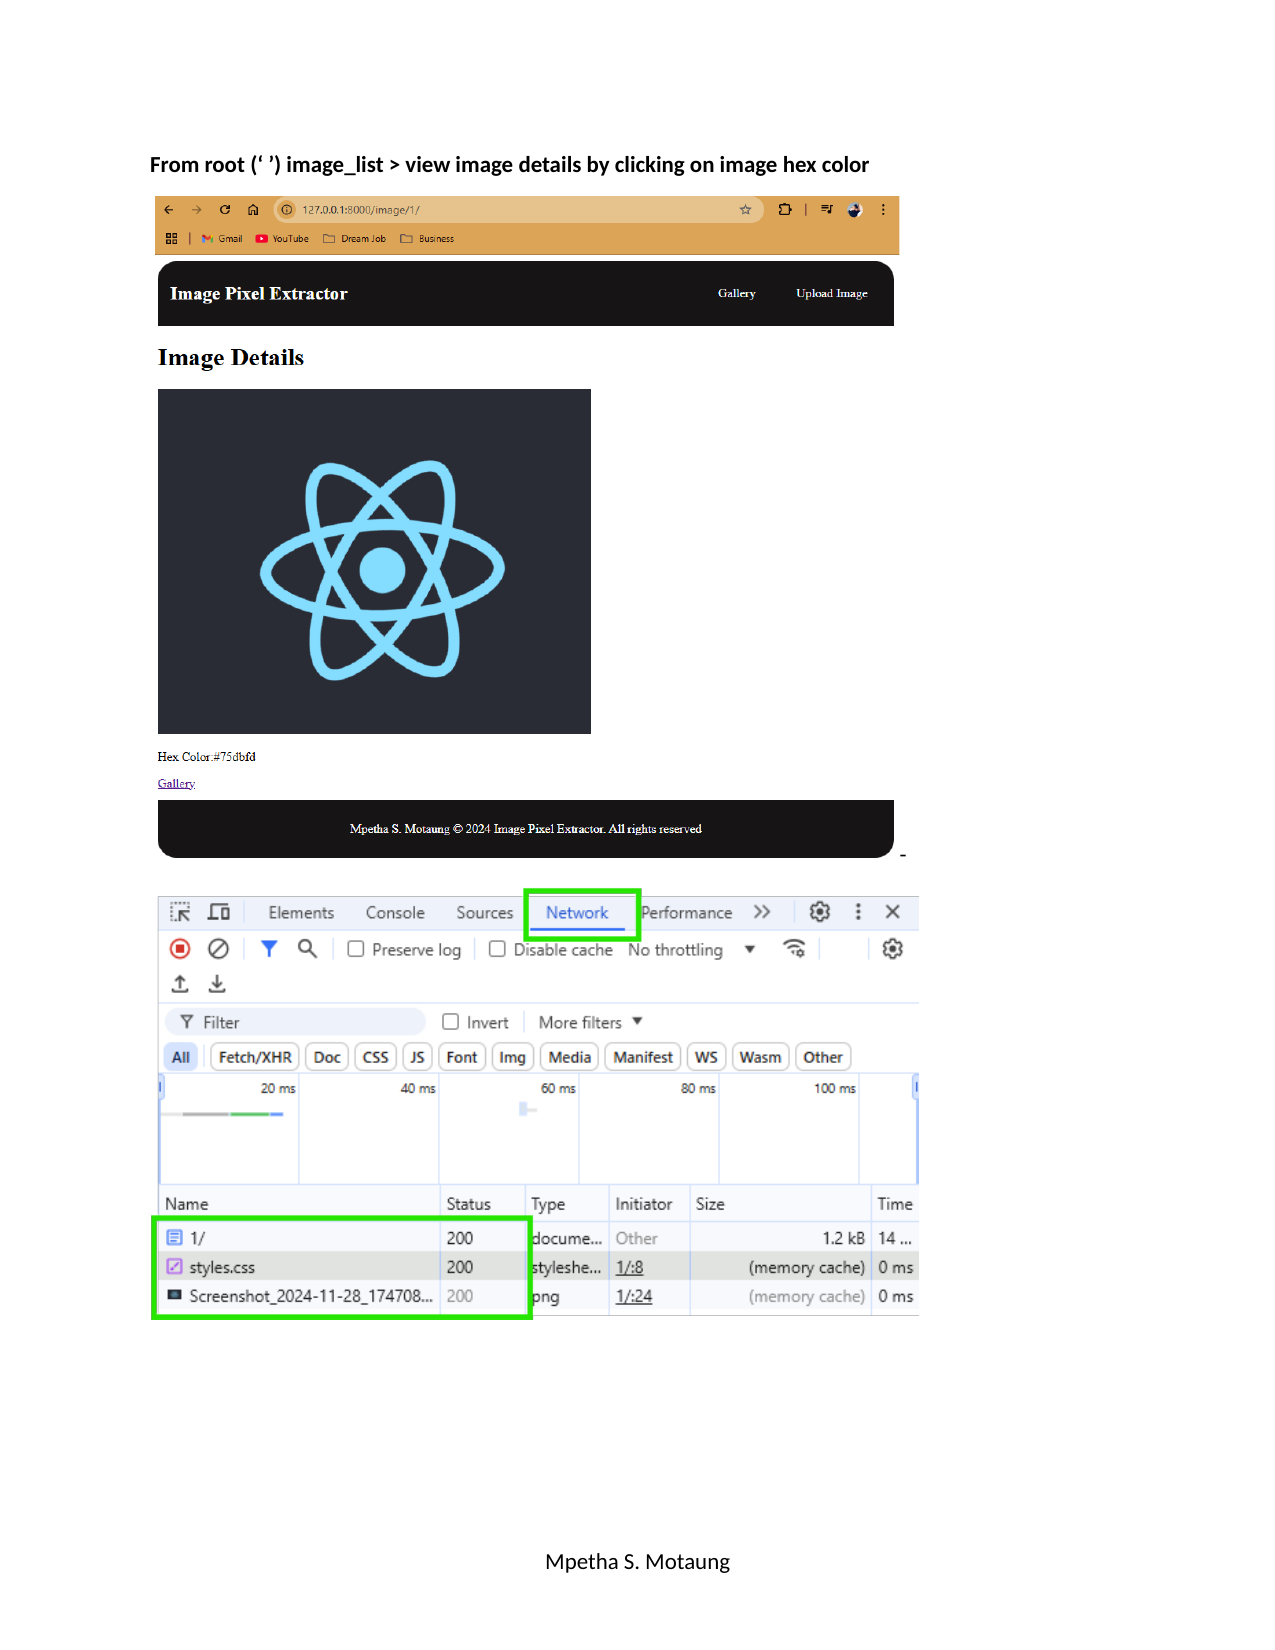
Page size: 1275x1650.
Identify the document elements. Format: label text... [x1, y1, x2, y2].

text From root (‘ ’) image_list > view image details by clicking on image hex color [150, 150, 1125, 178]
picture [155, 196, 900, 863]
picture [150, 887, 919, 1320]
